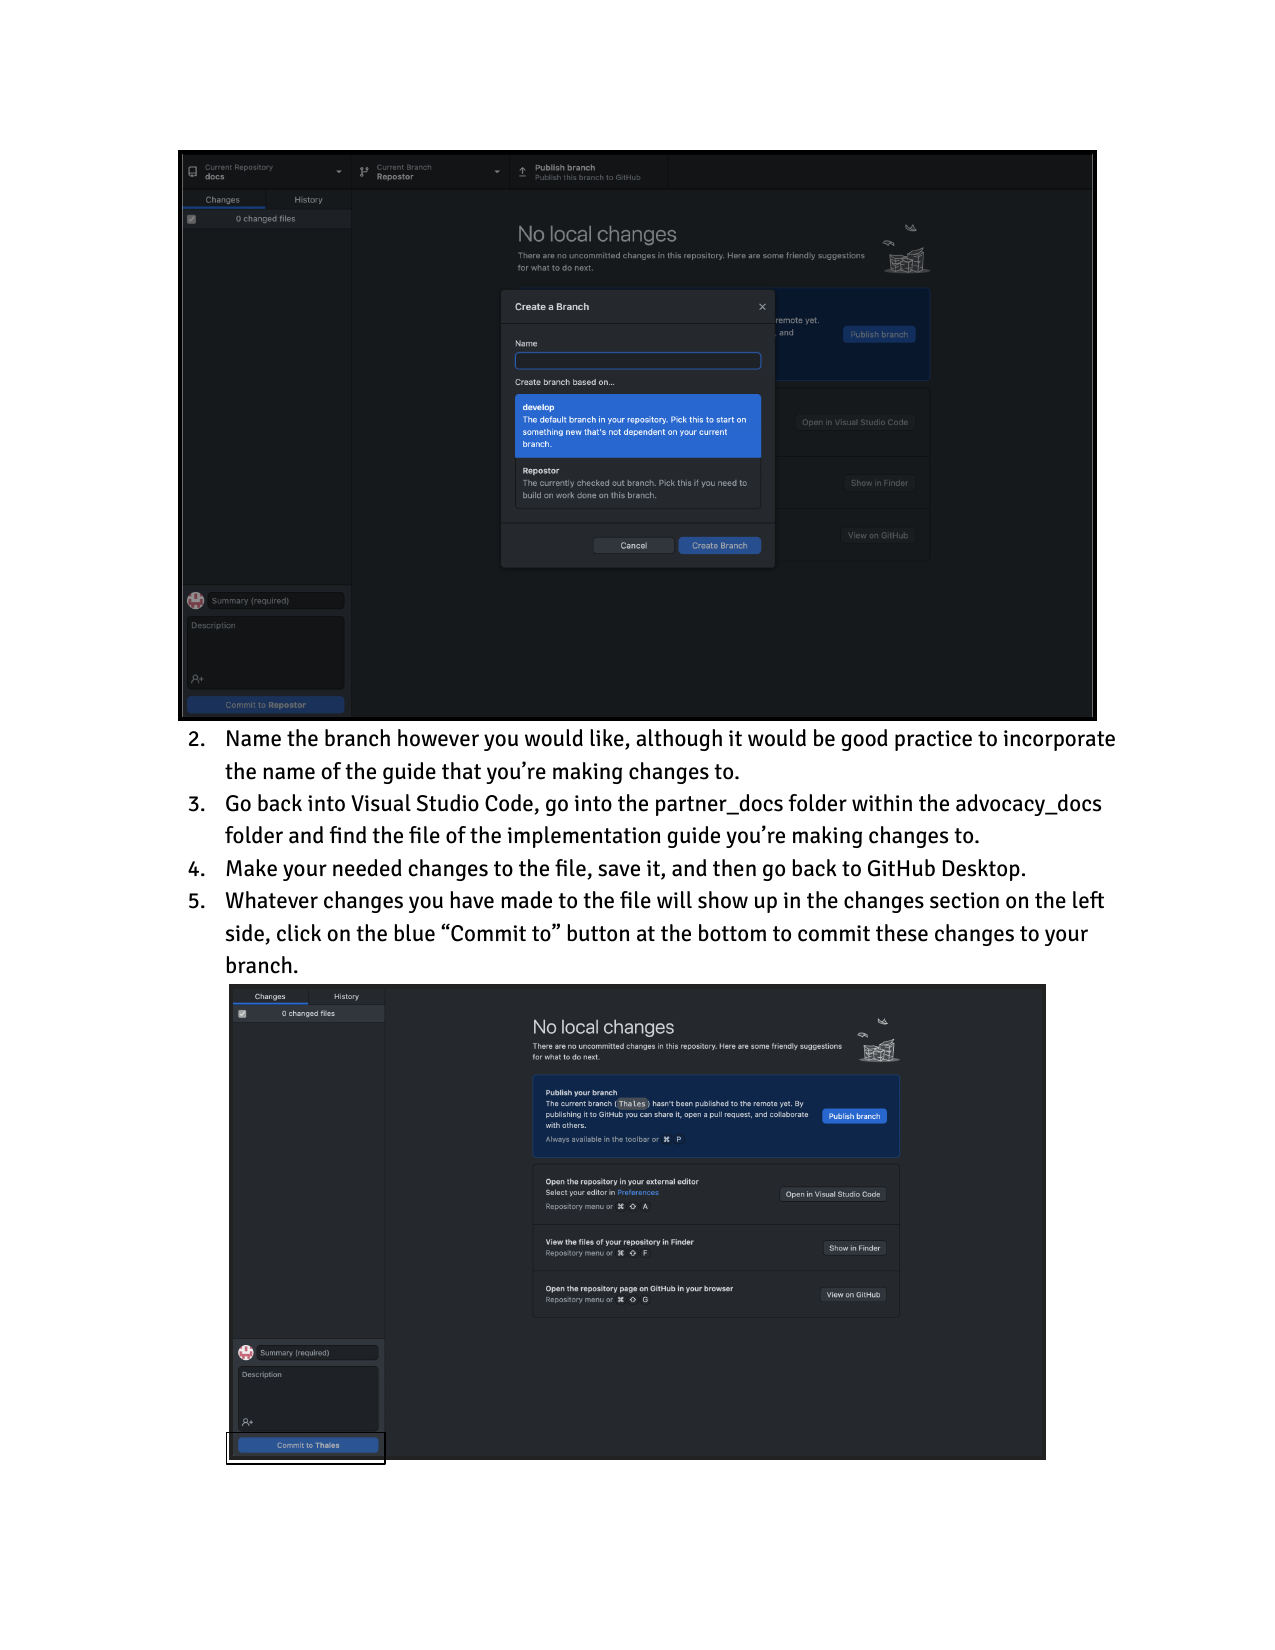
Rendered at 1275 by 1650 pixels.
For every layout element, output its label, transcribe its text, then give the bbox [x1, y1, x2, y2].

picture [182, 154, 1093, 717]
list Go back into Visual Studio Code, go into the partner_docs folder within the advocacy_docs folder and find the file of the implementation guide you’re making changes to. [187, 790, 1125, 851]
list Name the branch however you would like, although it would be good practice to incorporate the name of the guide that you’re making changes to. [187, 725, 1125, 786]
list Make your needed changes to the file, save it, and then go back to GitHub Desktop. [187, 855, 1125, 883]
picture [233, 989, 1042, 1456]
picture [233, 1433, 384, 1456]
list Whatever changes you have made to the file will show up in the changes section on the left side, click on the blue “Commit to” button at the bottom to commit these changes to your branch. [187, 887, 1125, 980]
